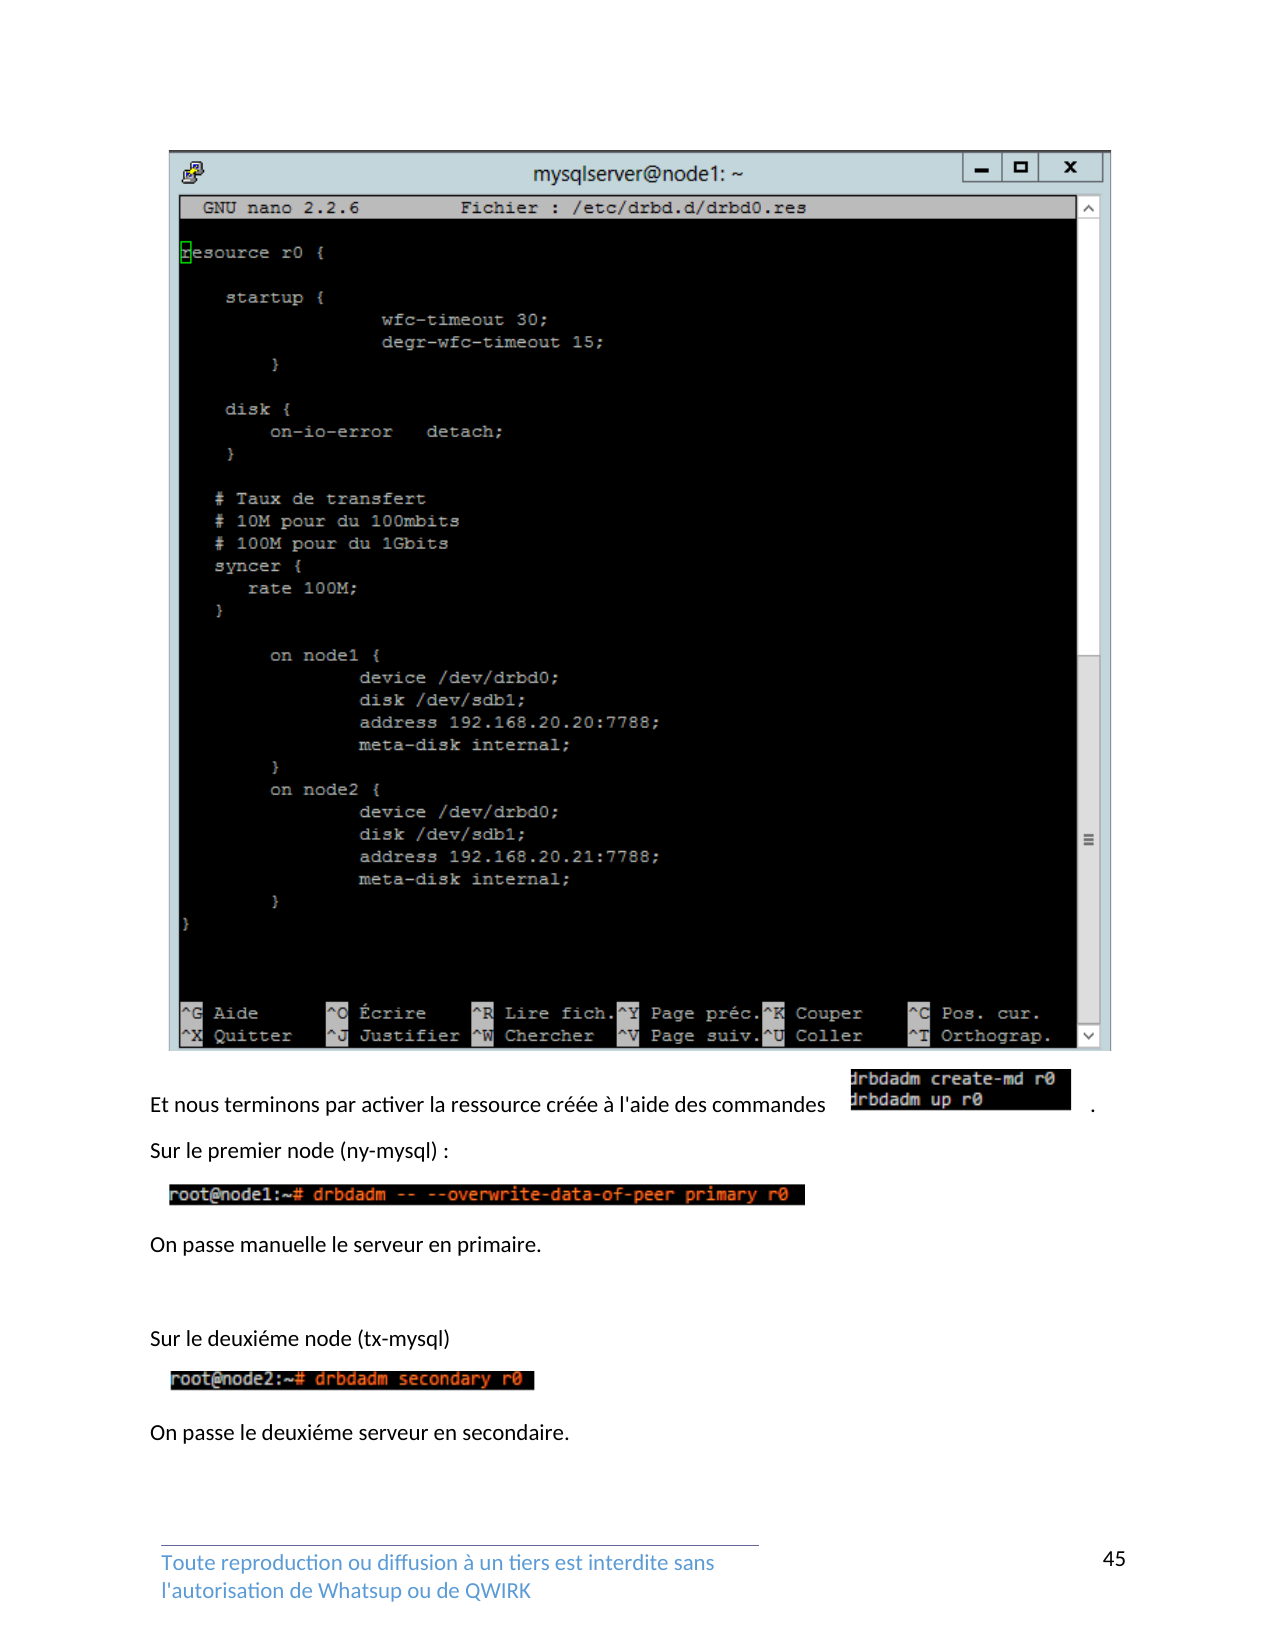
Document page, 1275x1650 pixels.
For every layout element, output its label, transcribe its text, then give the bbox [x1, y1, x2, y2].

text On passe le deuxiéme serveur en secondaire. [150, 1418, 1125, 1446]
text Sur le premier node (ny-mysql) : [150, 1137, 1125, 1164]
text Et nous terminons par activer la ressource créée à l'aide des commandes . [150, 1070, 1125, 1118]
text On passe manuelle le serveur en primaire. [150, 1230, 1125, 1258]
text Sur le deuxiéme node (tx-mysql) [150, 1324, 1125, 1352]
